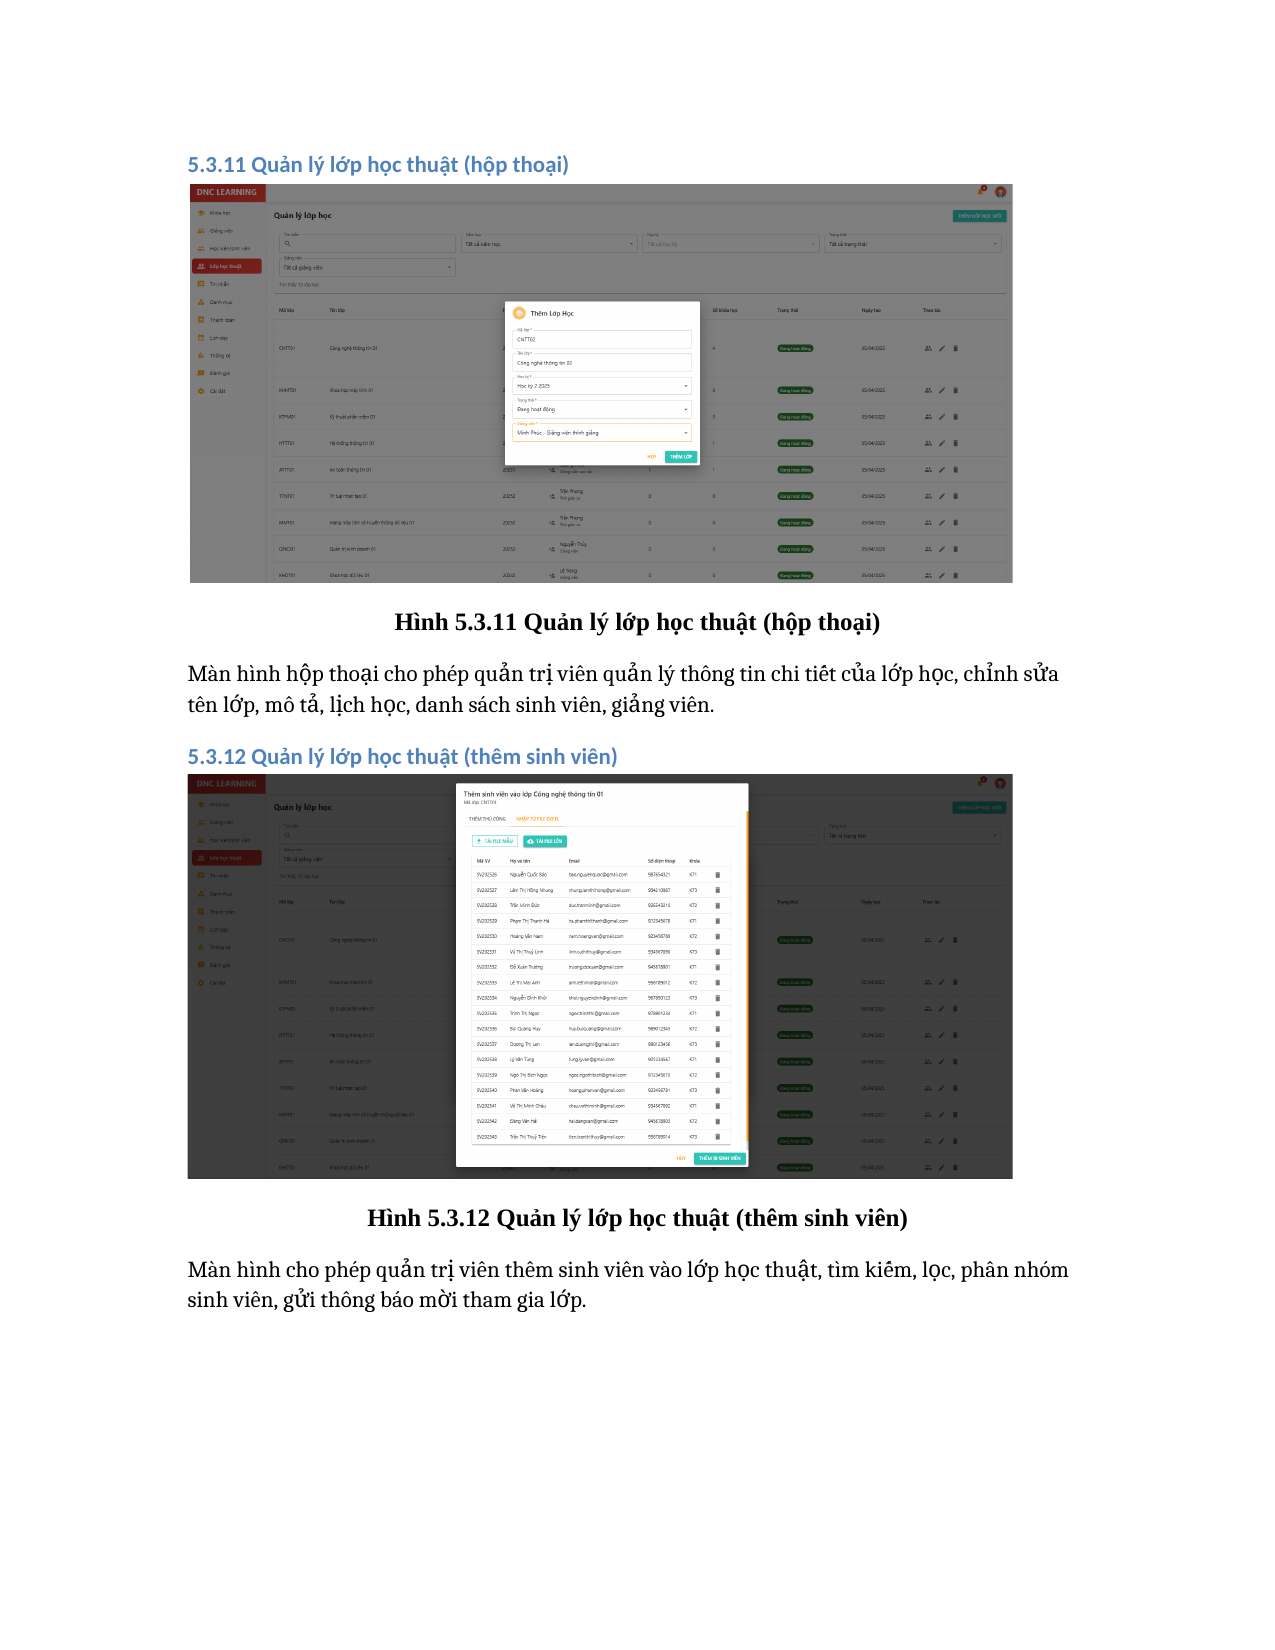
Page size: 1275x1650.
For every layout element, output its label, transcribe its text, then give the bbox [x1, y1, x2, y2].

text Hình 5.3.11 Quản lý lớp học thuật (hộp thoại) [187, 607, 1087, 636]
text Hình 5.3.12 Quản lý lớp học thuật (thêm sinh viên) [187, 1203, 1087, 1232]
picture [187, 182, 1013, 583]
subtitle 5.3.11 Quản lý lớp học thuật (hộp thoại) [187, 150, 1087, 178]
text Màn hình hộp thoại cho phép quản trị viên quản lý thông tin chi tiết của lớp học, chỉnh sửa tên lớp, mô tả, lịch học, danh sách sinh viên, giảng viên. [187, 661, 1087, 718]
picture [187, 774, 1013, 1179]
subtitle 5.3.12 Quản lý lớp học thuật (thêm sinh viên) [187, 742, 1087, 770]
text Màn hình cho phép quản trị viên thêm sinh viên vào lớp học thuật, tìm kiếm, lọc, phân nhóm sinh viên, gửi thông báo mời tham gia lớp. [187, 1257, 1087, 1313]
